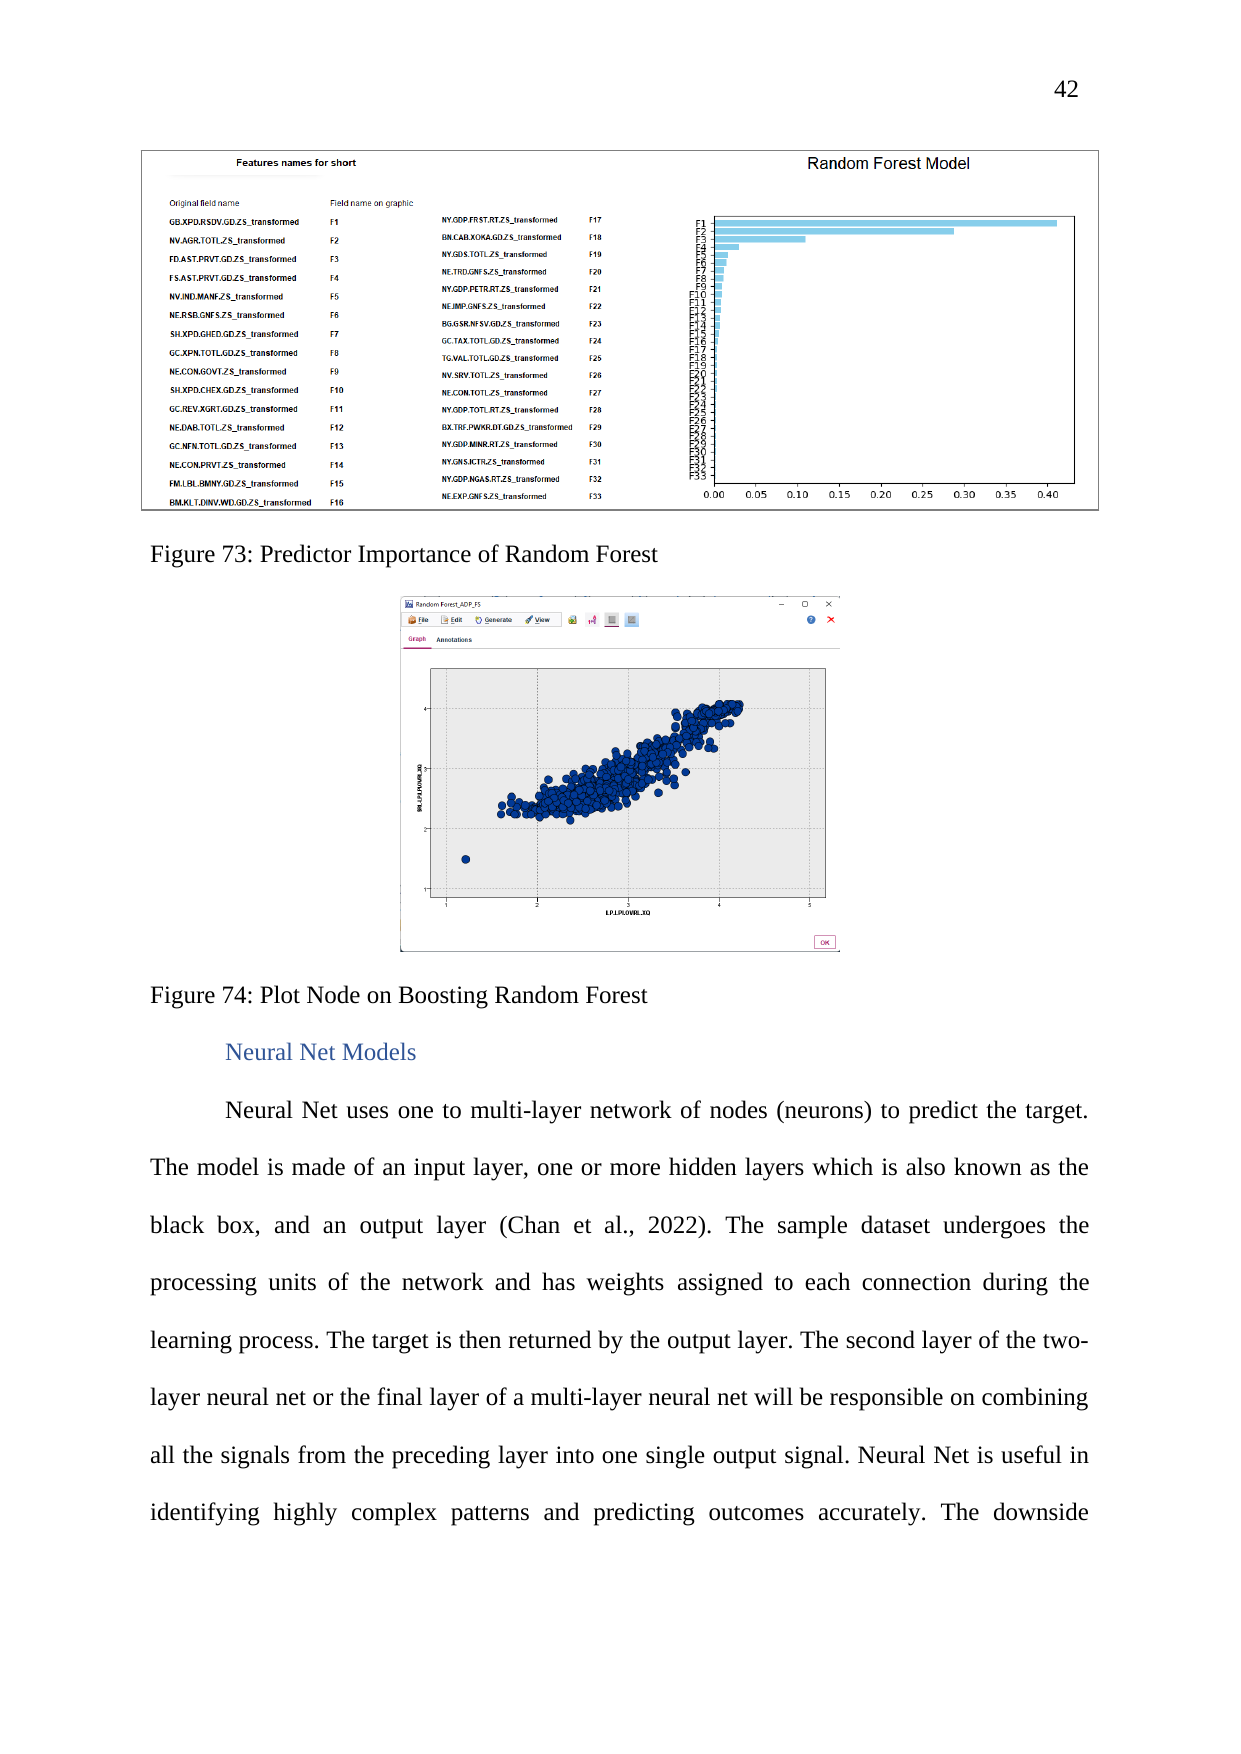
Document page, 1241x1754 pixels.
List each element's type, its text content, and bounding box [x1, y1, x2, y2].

picture [152, 153, 1089, 508]
text Figure 73: Predictor Importance of Random Forest [150, 539, 1090, 568]
picture [400, 596, 840, 952]
subtitle Neural Net Models [225, 1037, 1090, 1066]
text Figure 74: Plot Node on Boosting Random Forest [150, 980, 1090, 1009]
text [150, 1095, 1090, 1526]
